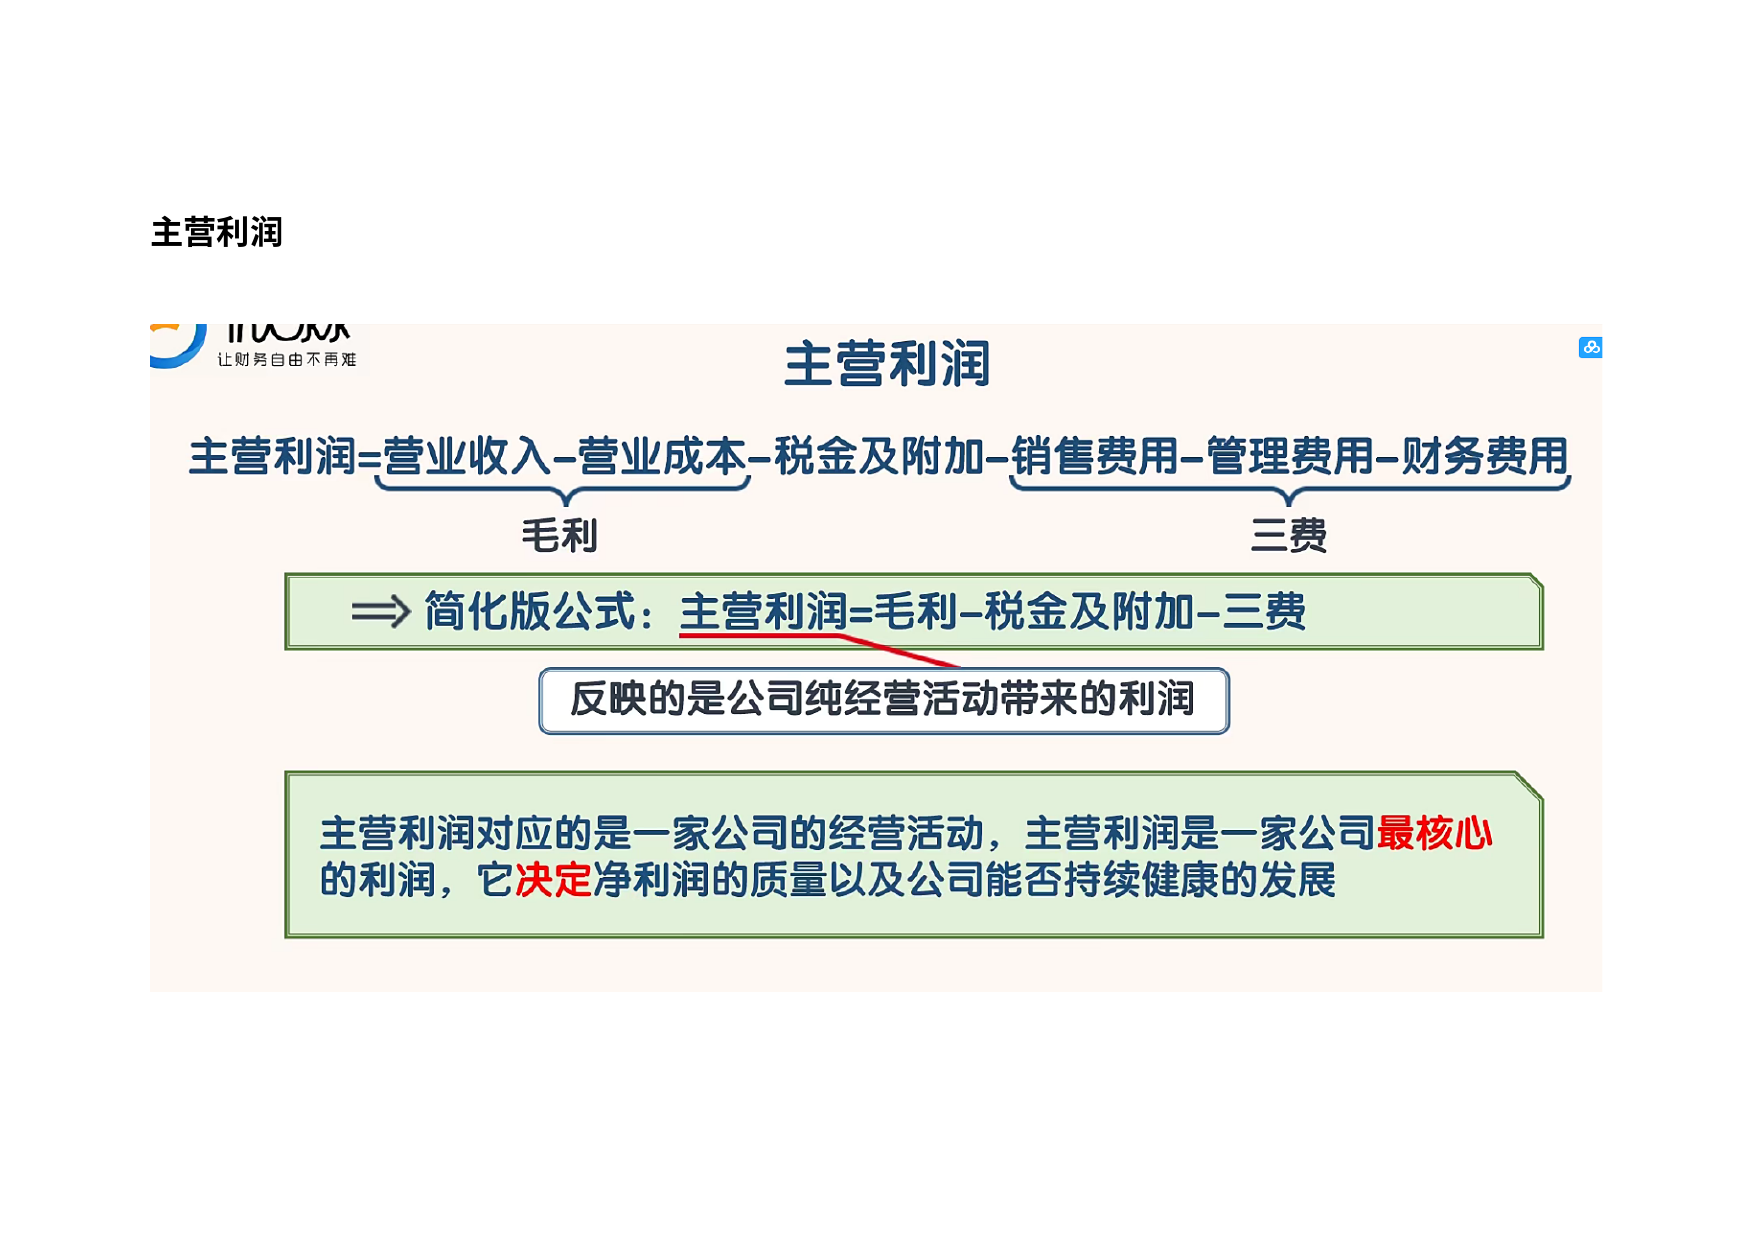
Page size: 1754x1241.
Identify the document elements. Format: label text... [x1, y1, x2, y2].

picture [150, 324, 1603, 992]
subtitle 主营利润 [150, 198, 1604, 263]
